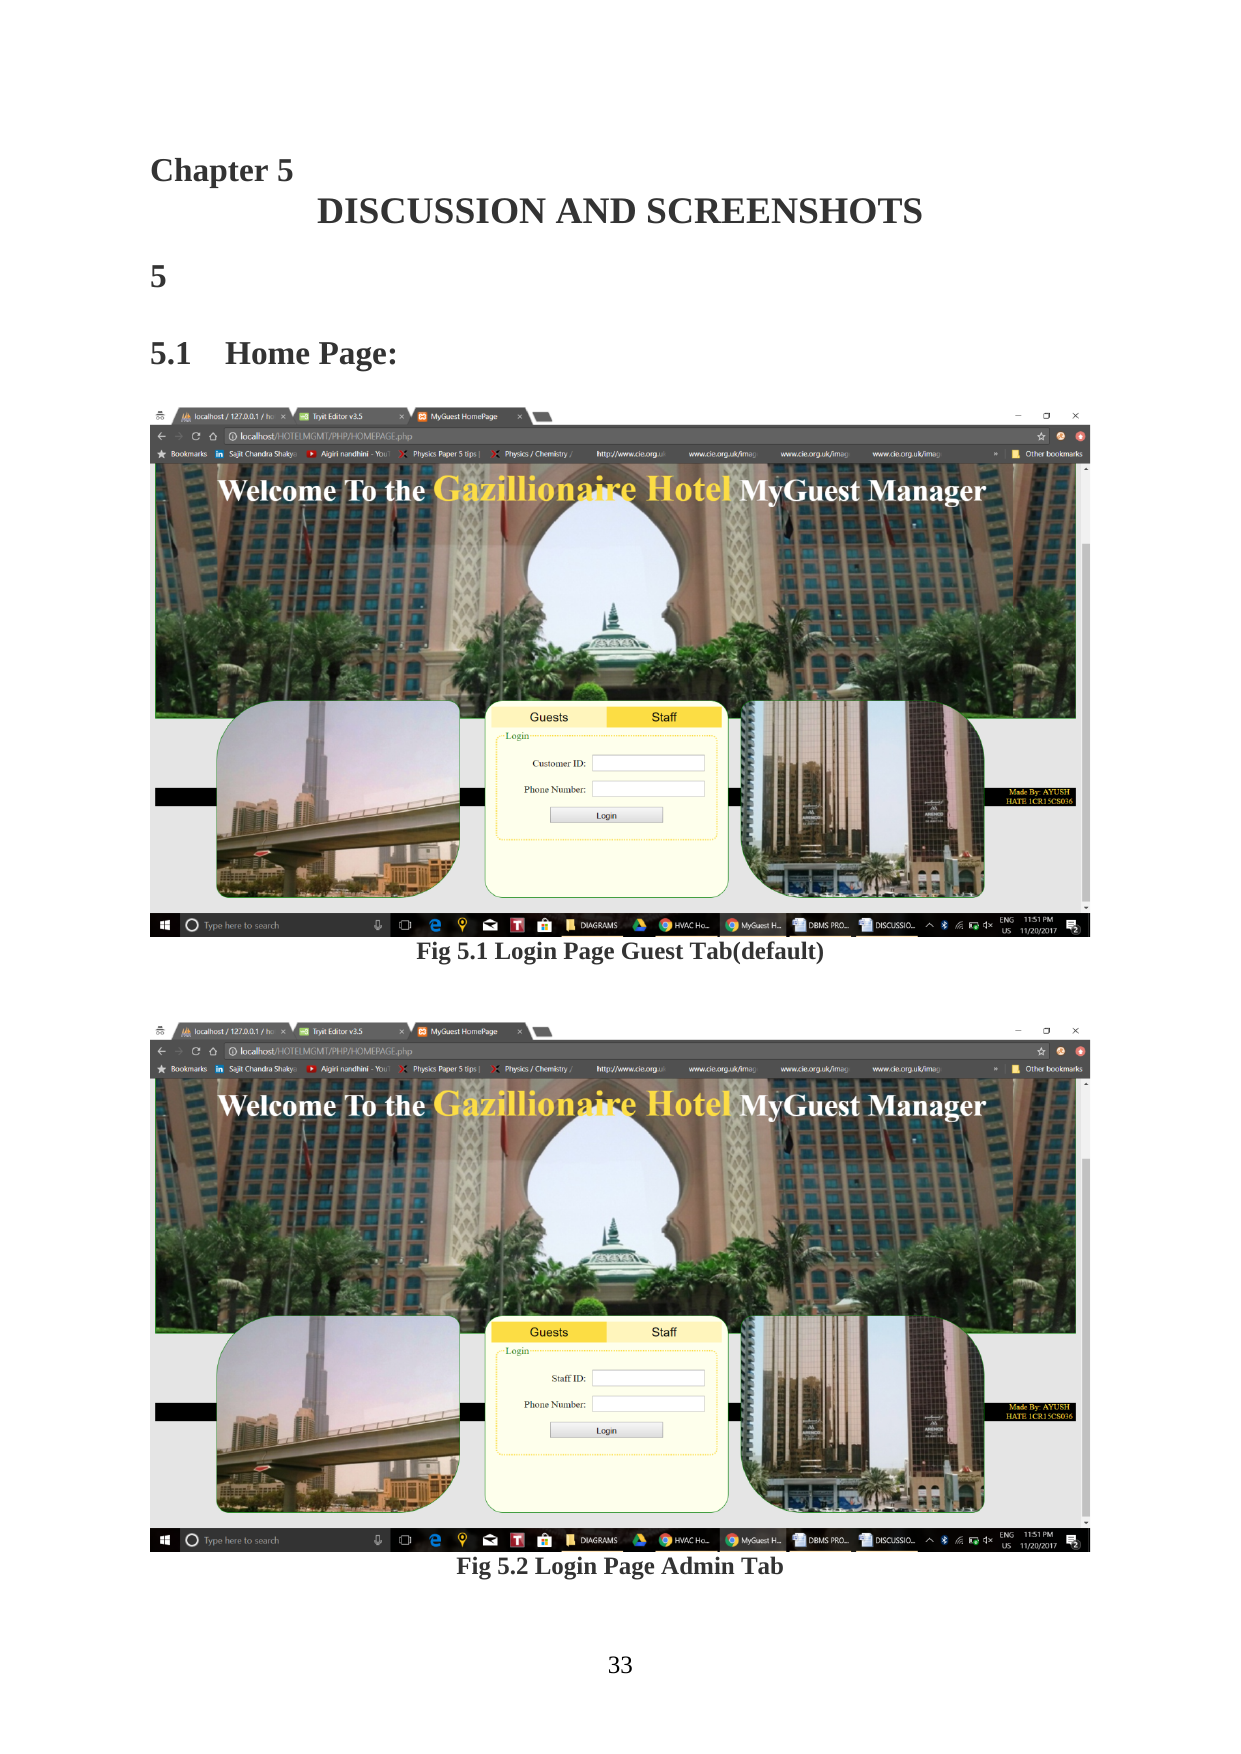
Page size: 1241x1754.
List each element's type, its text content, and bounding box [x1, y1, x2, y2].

text Fig 5.2 Login Page Admin Tab [150, 1552, 1090, 1580]
picture [150, 1022, 1091, 1552]
picture [150, 407, 1091, 937]
list Home Page: [150, 333, 1090, 371]
text Fig 5.1 Login Page Guest Tab(default) [150, 937, 1090, 965]
text Chapter 5 [150, 150, 1090, 188]
text DISCUSSION AND SCREENSHOTS [150, 188, 1090, 231]
